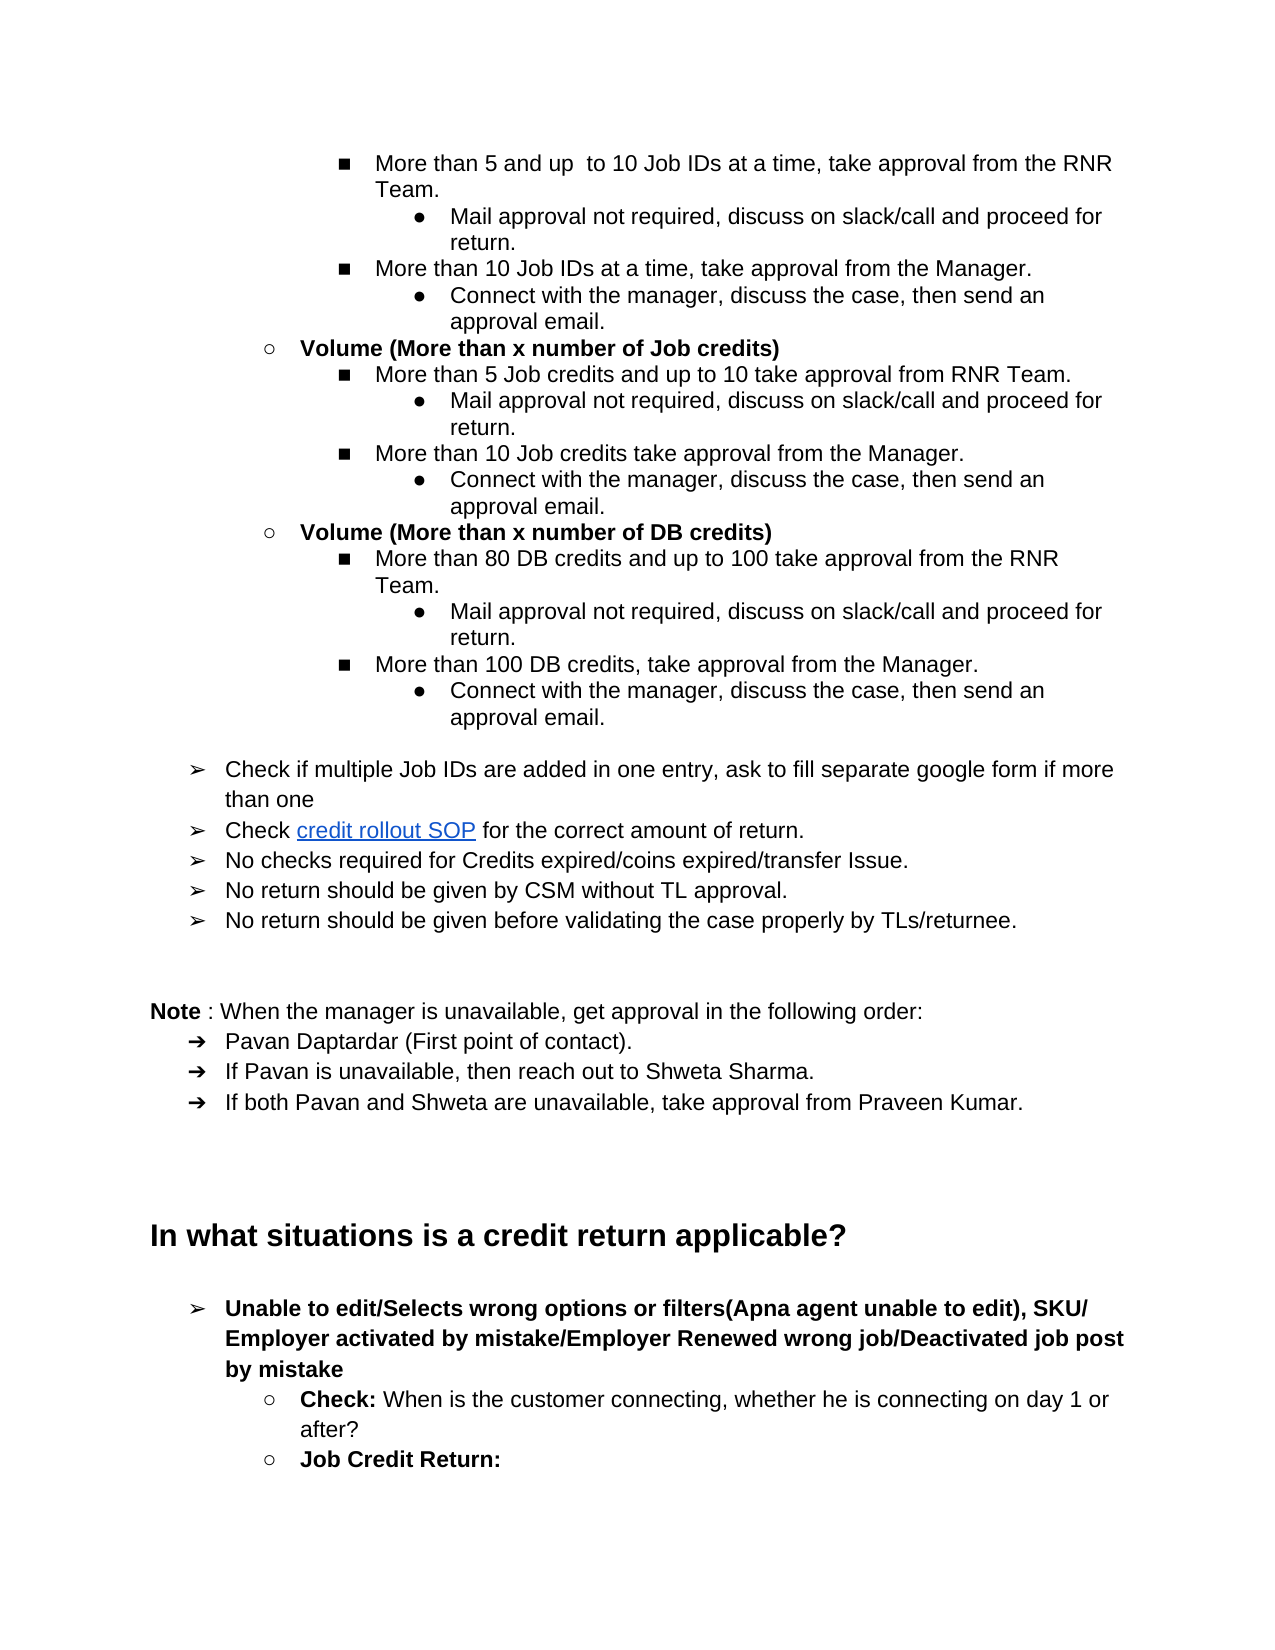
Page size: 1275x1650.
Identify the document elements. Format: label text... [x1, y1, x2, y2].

list Volume (More than x number of DB credits) [262, 519, 1125, 545]
list More than 100 DB credits, take approval from the Manager. [337, 651, 1125, 677]
list More than 5 Job credits and up to 10 take approval from RNR Team. [337, 361, 1125, 387]
list Connect with the manager, discuss the case, then send an approval email. [412, 677, 1125, 730]
list Volume (More than x number of Job credits) [262, 334, 1125, 361]
list More than 5 and up to 10 Job IDs at a time, take approval from the RNR Team. [337, 150, 1125, 203]
list Unable to edit/Selects wrong options or filters(Apna agent unable to edit), SKU/ Employer activated by mistake/Employer Renewed wrong job/Deactivated job post by mistake [187, 1295, 1125, 1382]
list More than 10 Job credits take approval from the Manager. [337, 440, 1125, 466]
list No checks required for Credits expired/coins expired/transfer Issue. [187, 847, 1125, 873]
list More than 10 Job IDs at a time, take approval from the Manager. [337, 255, 1125, 282]
list Check if multiple Job IDs are added in one entry, ask to fill separate google form if more than one [187, 756, 1125, 813]
subtitle In what situations is a credit return applicable? [150, 1217, 1125, 1252]
list No return should be given by CSM without TL approval. [187, 877, 1125, 903]
list Pavan Daptardar (First point of contact). [187, 1028, 1125, 1054]
text Note : When the manager is unavailable, get approval in the following order: [150, 998, 1125, 1024]
list Job Credit Return: [262, 1446, 1125, 1473]
list Mail approval not required, discuss on slack/call and proceed for return. [412, 203, 1125, 255]
list Mail approval not required, discuss on slack/call and proceed for return. [412, 598, 1125, 651]
list Connect with the manager, discuss the case, then send an approval email. [412, 466, 1125, 519]
list Connect with the manager, discuss the case, then send an approval email. [412, 282, 1125, 334]
list Check: When is the customer connecting, whether he is connecting on day 1 or after? [262, 1386, 1125, 1442]
list More than 80 DB credits and up to 100 take approval from the RNR Team. [337, 545, 1125, 598]
list No return should be given before validating the case properly by TLs/returnee. [187, 907, 1125, 933]
list Check credit rollout SOP for the correct amount of return. [187, 817, 1125, 843]
list Mail approval not required, discuss on slack/call and proceed for return. [412, 387, 1125, 440]
list If both Pavan and Shweta are unavailable, take approval from Praveen Kumar. [187, 1088, 1125, 1115]
list If Pavan is unavailable, then reach out to Shweta Sharma. [187, 1058, 1125, 1084]
